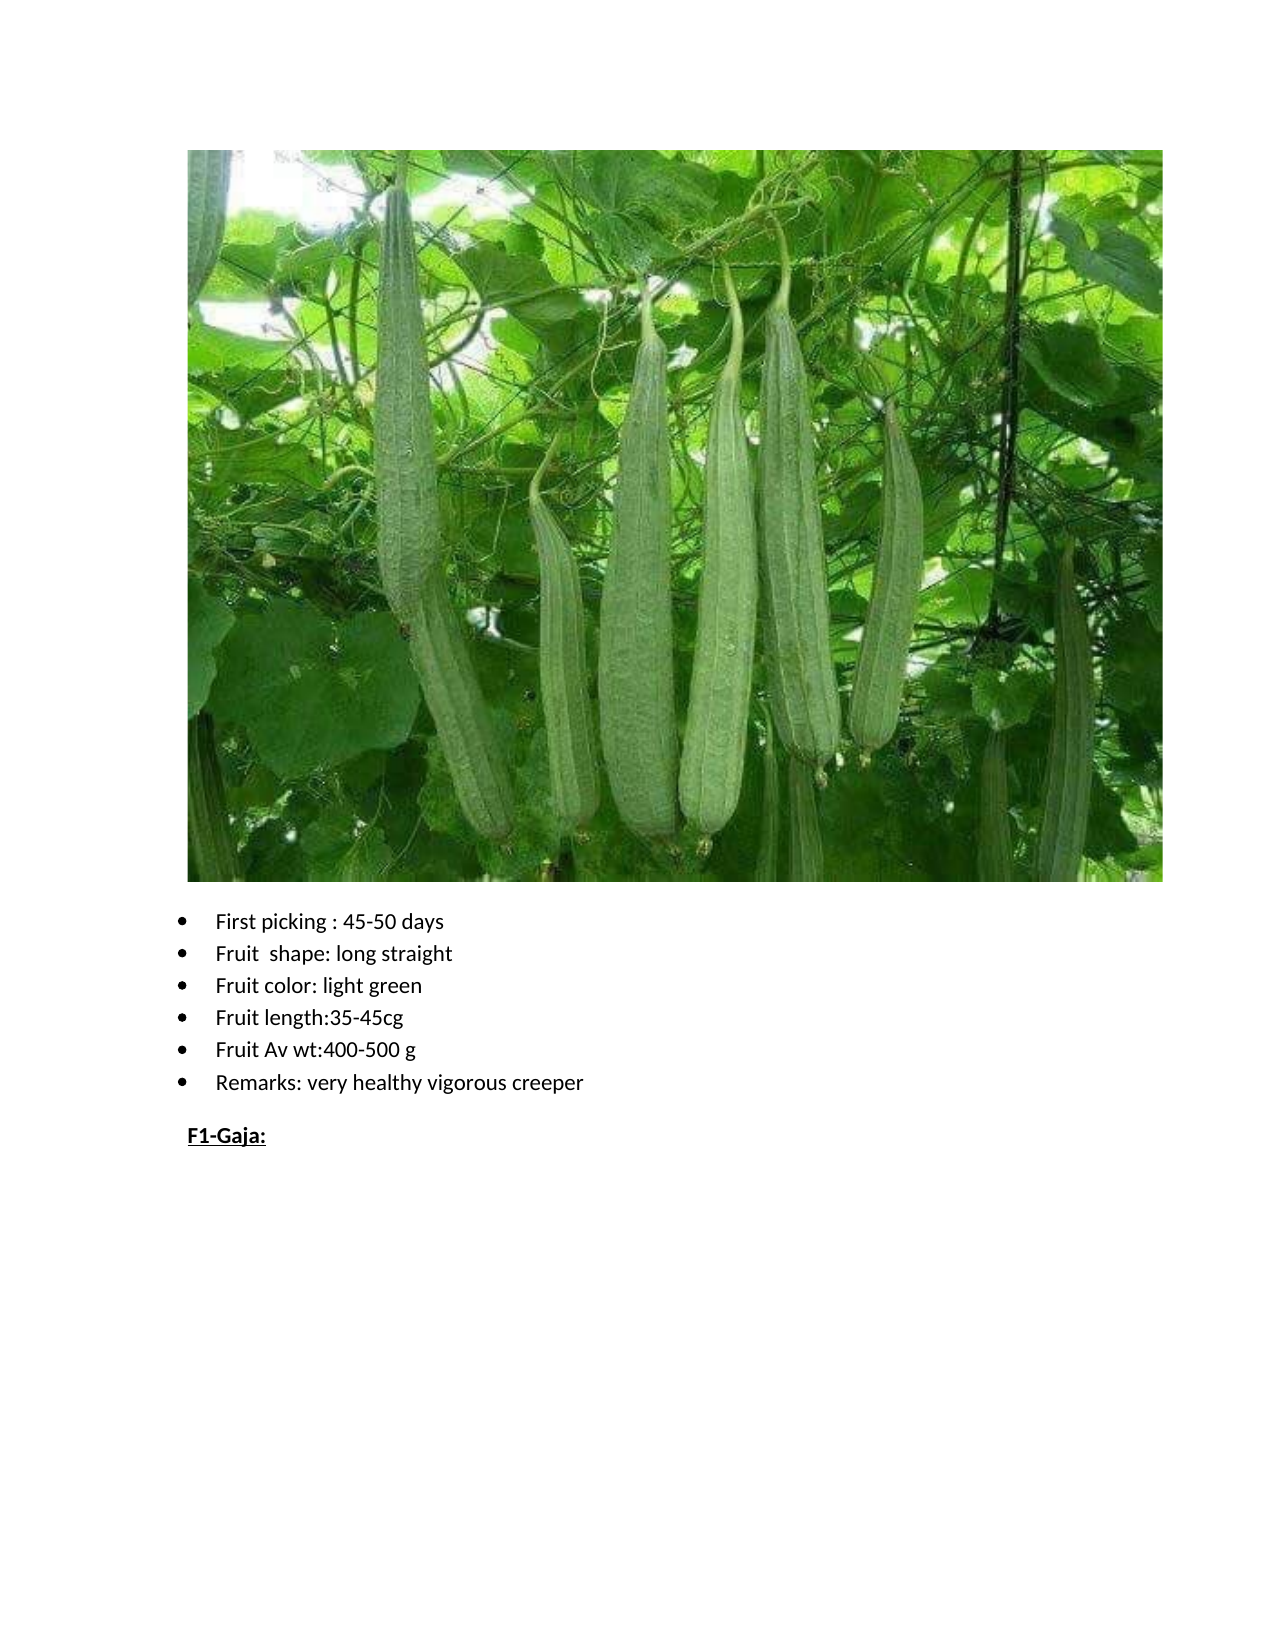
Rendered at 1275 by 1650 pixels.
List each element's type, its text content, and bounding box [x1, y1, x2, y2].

text F1-Gaja: [187, 1121, 1125, 1149]
list Fruit color: light green [178, 971, 1125, 999]
list Fruit Av wt:400-500 g [178, 1036, 1125, 1063]
list Fruit shape: long straight [178, 939, 1125, 967]
list Remarks: very healthy vigorous creeper [178, 1068, 1125, 1096]
list Fruit length:35-45cg [178, 1003, 1125, 1031]
picture [187, 150, 1163, 882]
list First picking : 45-50 days [178, 907, 1125, 935]
